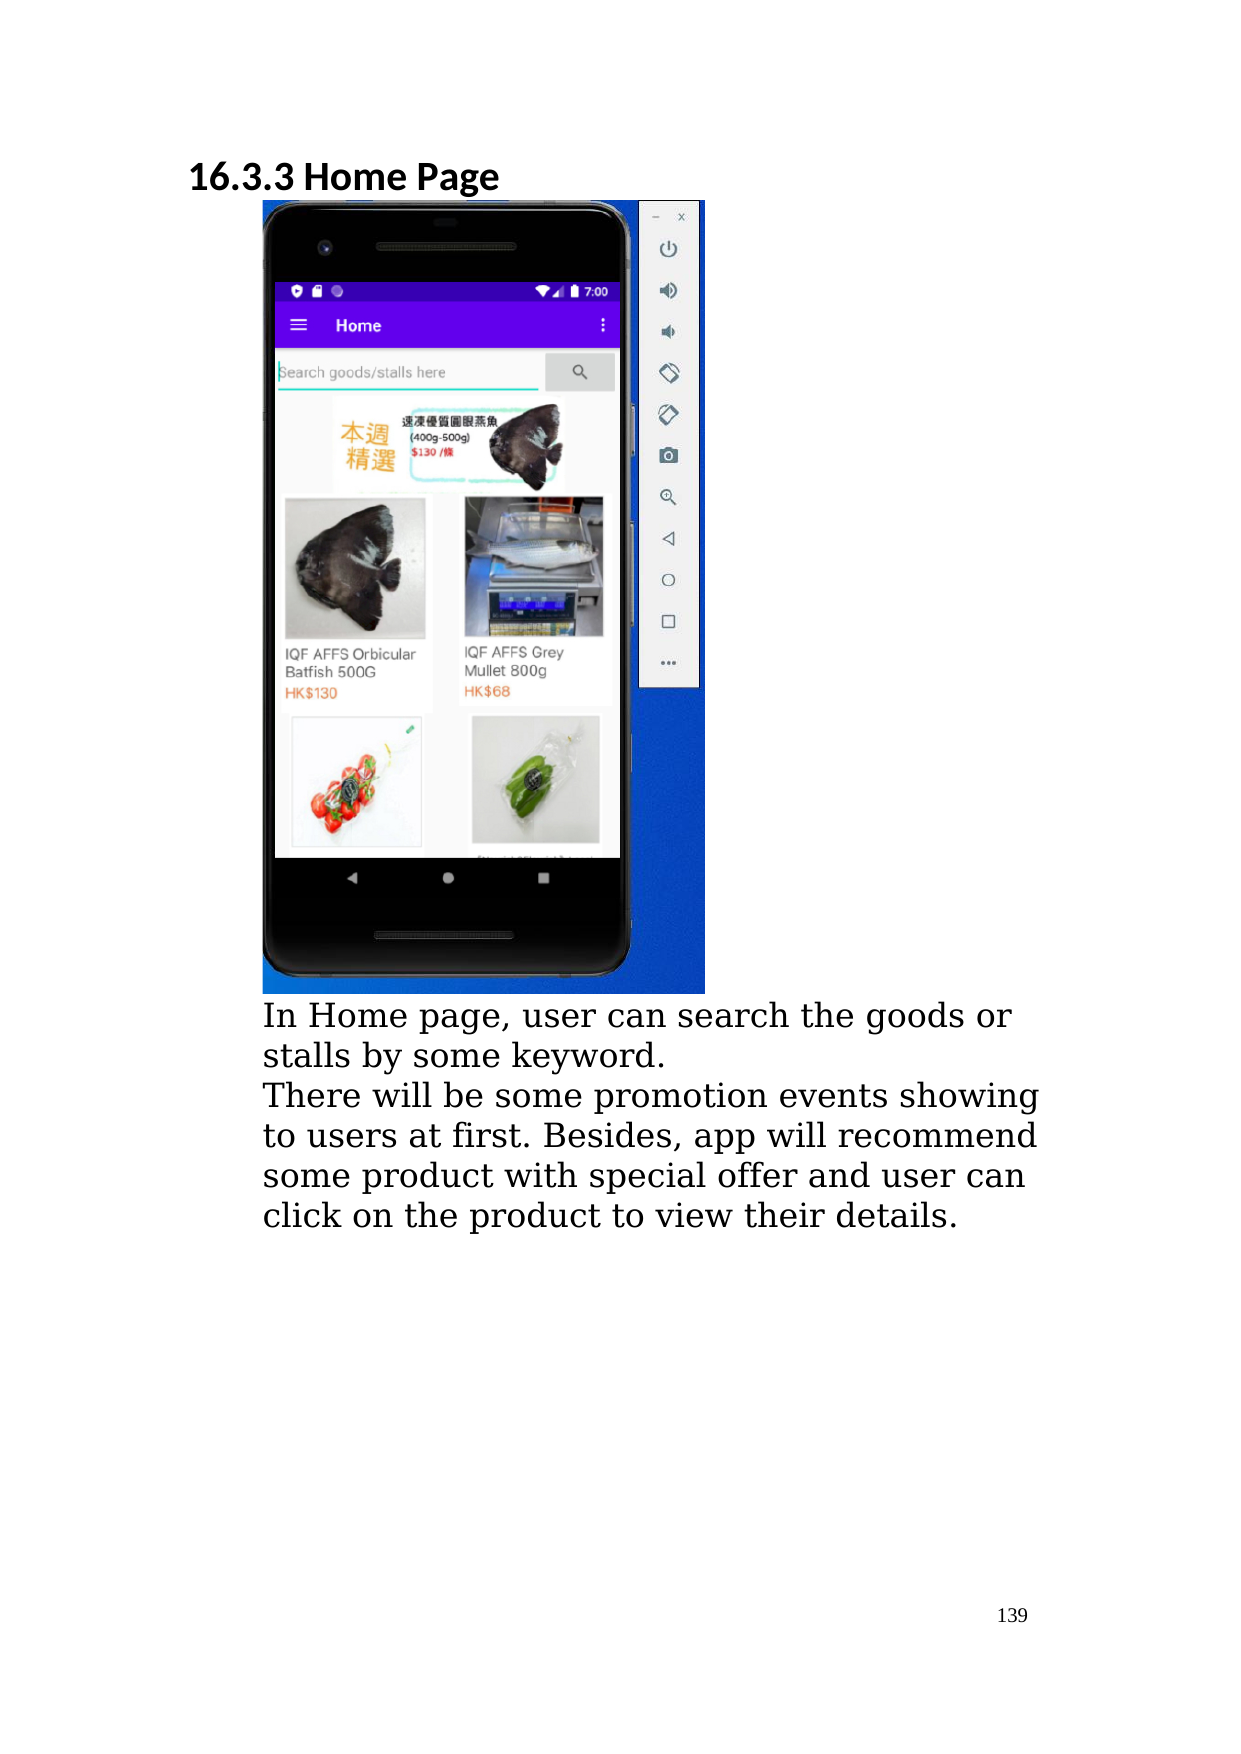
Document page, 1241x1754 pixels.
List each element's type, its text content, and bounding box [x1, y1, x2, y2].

picture [262, 200, 705, 994]
text There will be some promotion events showing to users at first. Besides, app will recommend some product with special offer and user can click on the product to view their details. [262, 1074, 1053, 1234]
text 16.3.3 Home Page [187, 150, 1053, 201]
text In Home page, user can search the goods or stalls by some keyword. [262, 994, 1053, 1074]
